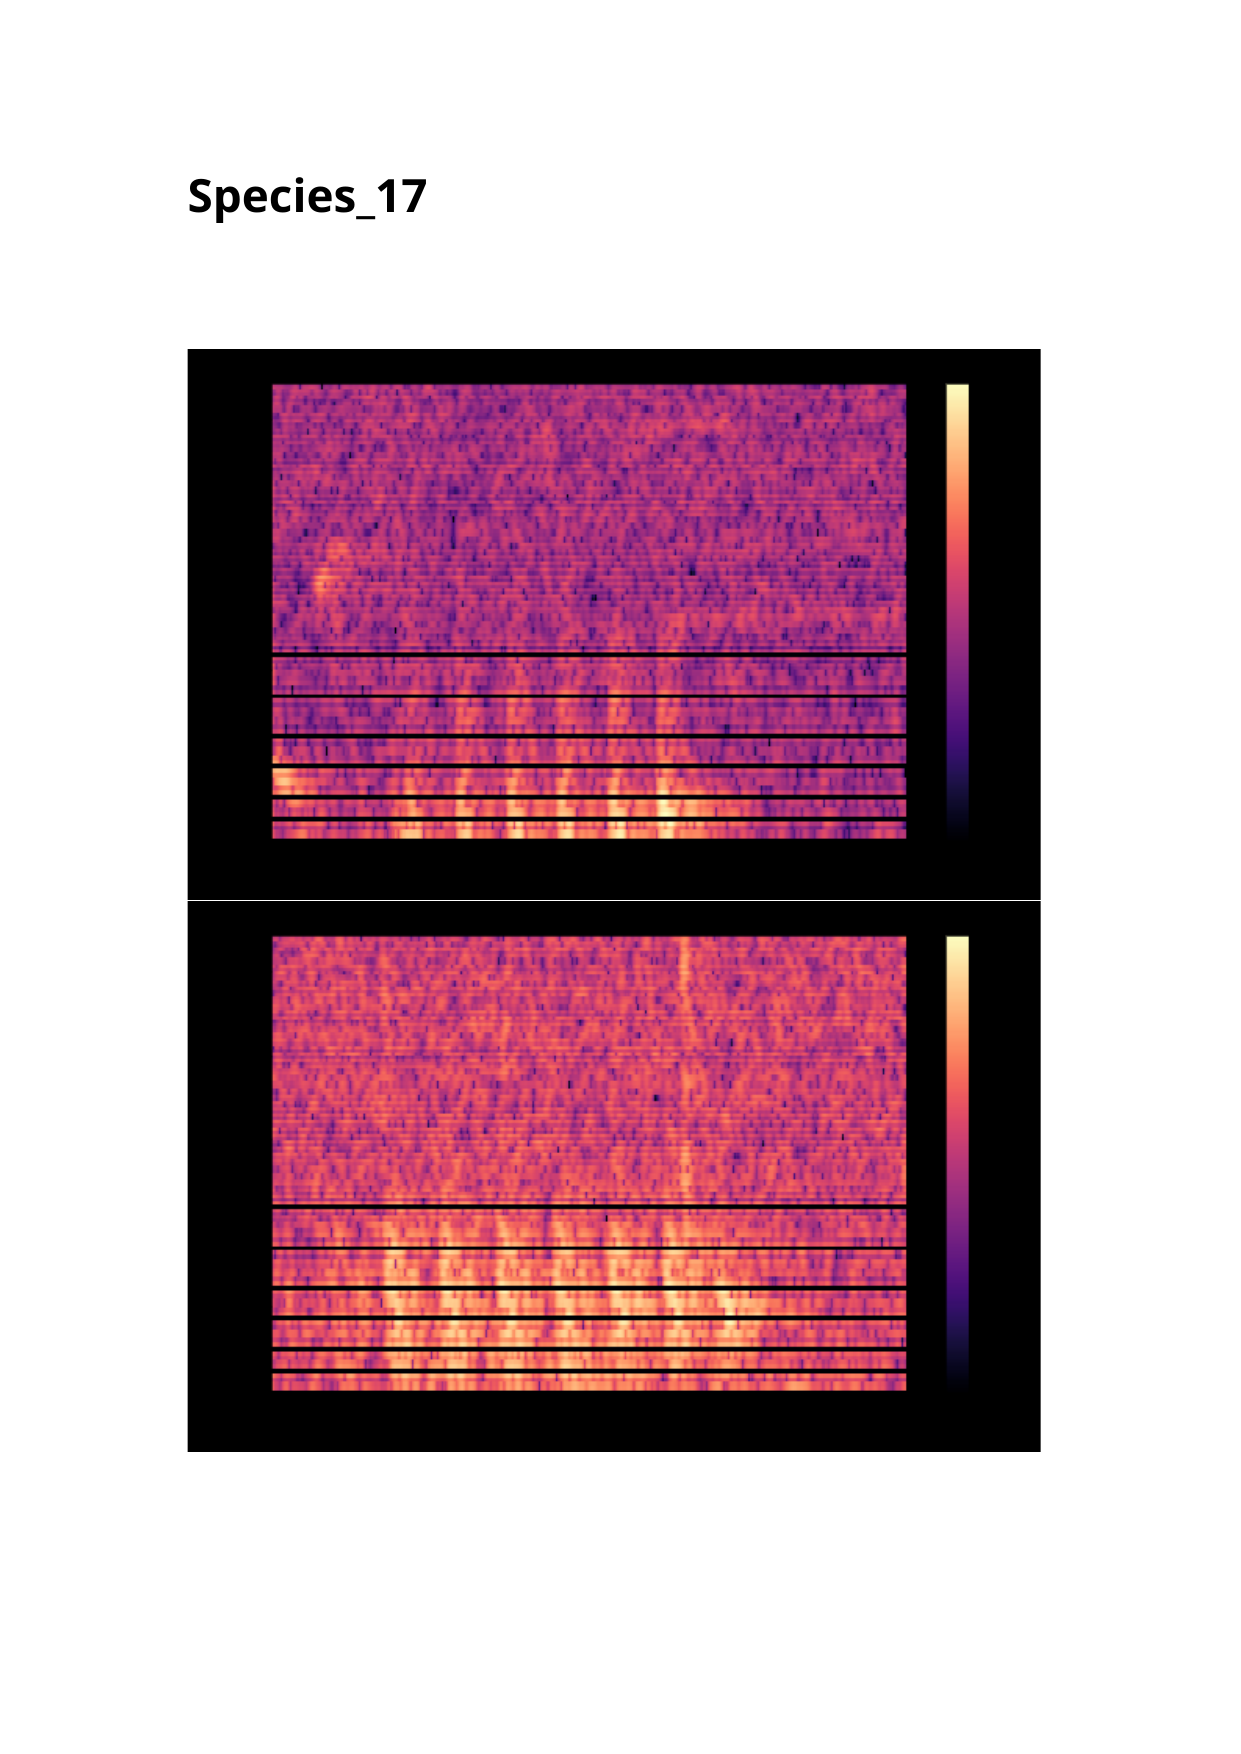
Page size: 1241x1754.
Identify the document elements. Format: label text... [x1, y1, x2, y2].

subtitle Species_17 [187, 162, 1053, 227]
picture [187, 901, 1041, 1452]
picture [187, 349, 1041, 900]
